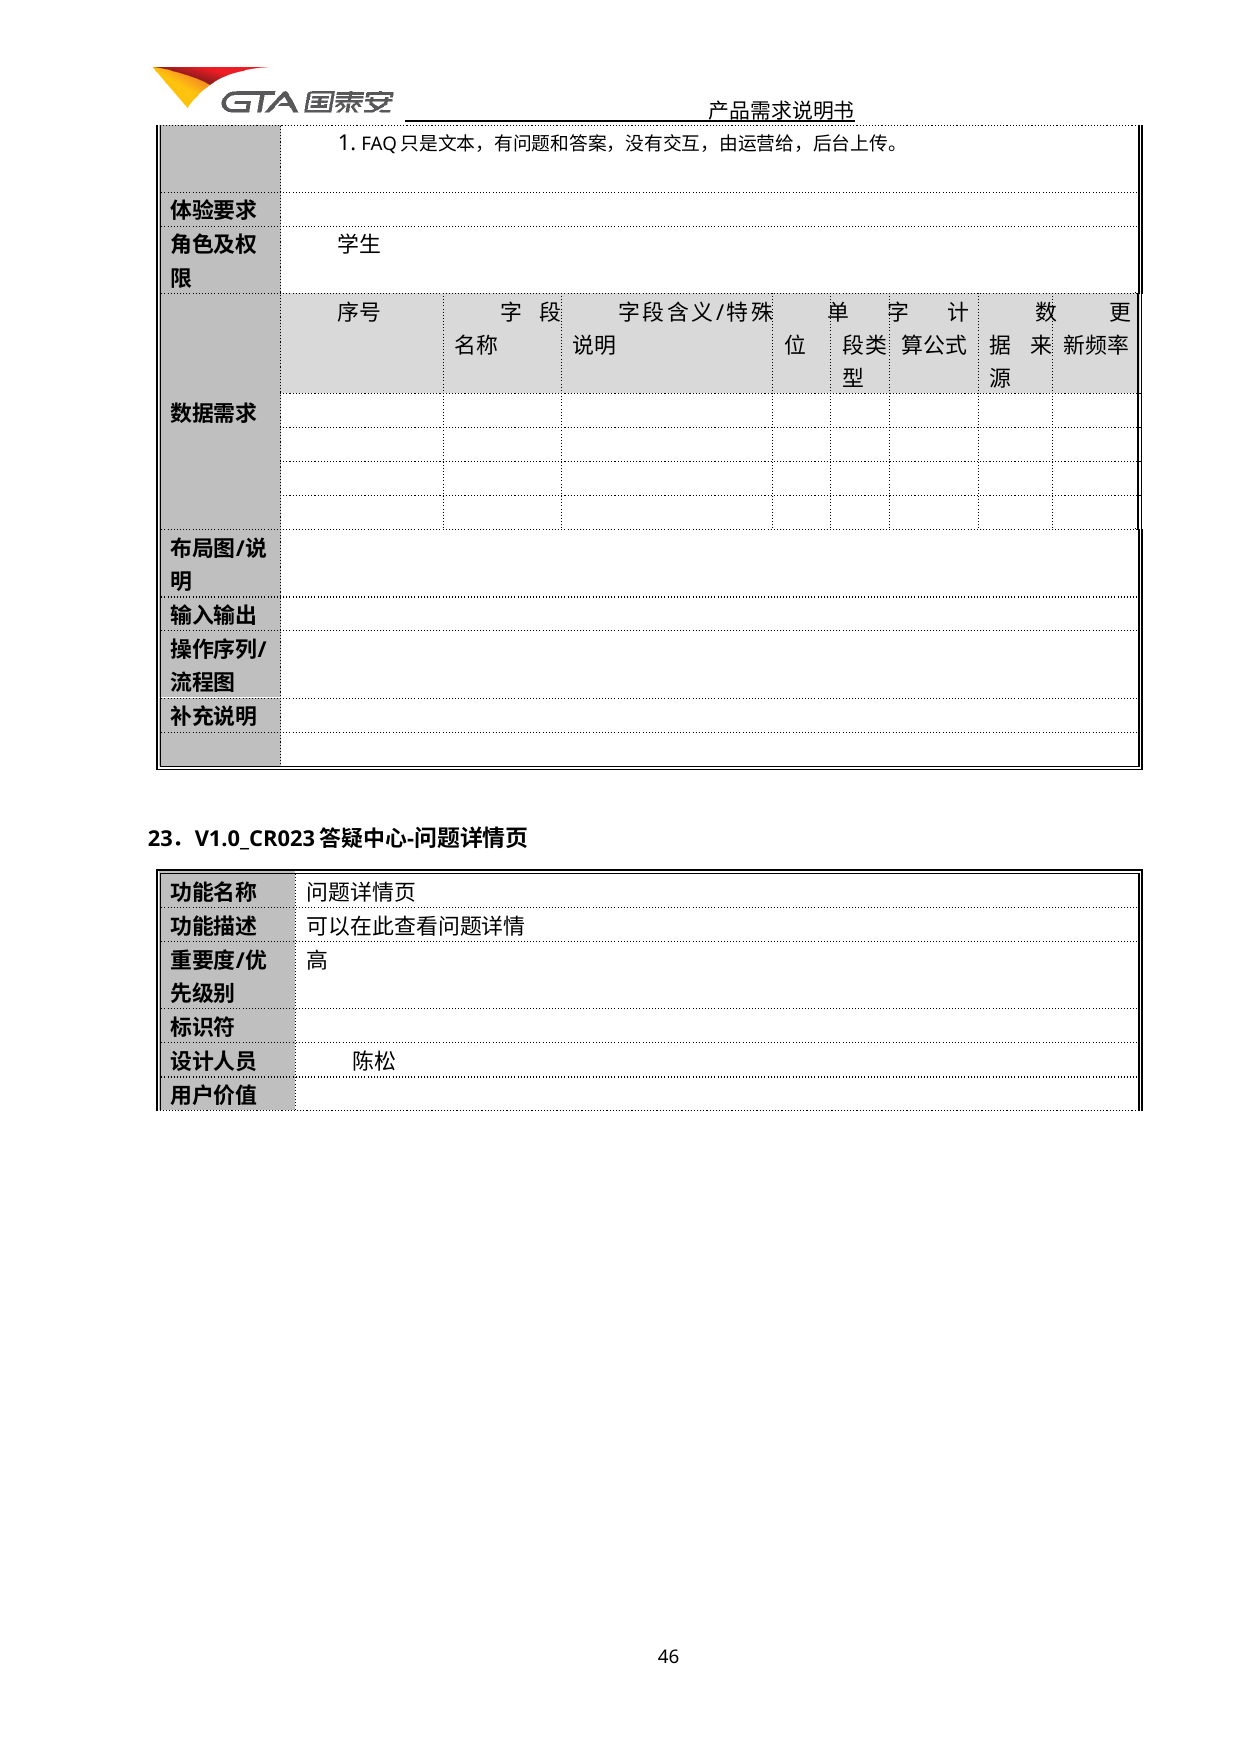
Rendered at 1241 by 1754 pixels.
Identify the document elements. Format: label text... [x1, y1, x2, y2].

table_cell 序号 [281, 293, 443, 393]
table_cell [978, 393, 1052, 427]
table_cell 计算公式 [890, 293, 978, 393]
table_cell [978, 495, 1052, 529]
table_cell [773, 495, 831, 529]
table_cell 重要度/优先级别 [161, 941, 295, 1008]
table_cell 高 [295, 941, 1138, 1008]
table_header 问题详情页 [295, 874, 1138, 907]
table_cell [890, 495, 978, 529]
table_cell [1052, 393, 1137, 427]
table_cell 用户价值 [161, 1076, 295, 1110]
table_cell [281, 630, 1138, 697]
table_cell [561, 393, 773, 427]
table_cell [890, 393, 978, 427]
table_cell [561, 461, 773, 495]
table_cell [978, 427, 1052, 461]
table_cell [1052, 461, 1137, 495]
text 23．V1.0_CR023答疑中心-问题详情页 [148, 803, 1152, 869]
table_cell [978, 461, 1052, 495]
table_cell [890, 427, 978, 461]
table_cell [281, 529, 1138, 596]
table_cell [281, 495, 443, 529]
table_cell [443, 461, 561, 495]
table_cell 设计思路 [161, 125, 281, 192]
table_cell 输入输出 [161, 596, 281, 630]
table_cell 数据需求 [161, 293, 281, 529]
table_cell 标识符 [161, 1008, 295, 1042]
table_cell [281, 125, 1138, 192]
table_cell 角色及权限 [161, 226, 281, 293]
table_cell 体验要求 [161, 192, 281, 226]
table_cell 操作序列/流程图 [161, 630, 281, 697]
table_cell [1052, 495, 1137, 529]
table_cell [281, 596, 1138, 630]
table_cell 学生 [281, 226, 1138, 293]
table_cell [561, 427, 773, 461]
table_cell 陈松 [295, 1042, 1138, 1076]
table_cell [281, 427, 443, 461]
table_cell 可以在此查看问题详情 [295, 907, 1138, 941]
table_cell 数据来源 [978, 293, 1052, 393]
table_cell 补充说明 [161, 698, 281, 732]
table_cell [161, 732, 281, 766]
table_cell [831, 393, 890, 427]
table_cell 单位 [773, 293, 831, 393]
table_cell 更新频率 [1052, 293, 1137, 393]
table_cell 字段类型 [831, 293, 890, 393]
table_cell 布局图/说明 [161, 529, 281, 596]
table_cell [890, 461, 978, 495]
table_cell 字段名称 [443, 293, 561, 393]
table_cell [561, 495, 773, 529]
table_cell [281, 732, 1138, 766]
table_cell [281, 461, 443, 495]
table_header 功能名称 [161, 874, 295, 907]
table_cell [281, 698, 1138, 732]
table_cell [773, 461, 831, 495]
table_cell [443, 495, 561, 529]
table_cell [831, 461, 890, 495]
table_cell 设计人员 [161, 1042, 295, 1076]
table_cell [773, 427, 831, 461]
table_cell [295, 1076, 1138, 1110]
picture [147, 59, 405, 119]
table_cell [281, 192, 1138, 226]
table_cell 功能描述 [161, 907, 295, 941]
table_cell [281, 393, 443, 427]
table_cell 字段含义/特殊说明 [561, 293, 773, 393]
table_cell [295, 1008, 1138, 1042]
table_cell [831, 495, 890, 529]
table_cell [443, 427, 561, 461]
table_cell [773, 393, 831, 427]
table_cell [831, 427, 890, 461]
table_cell [1052, 427, 1137, 461]
table_cell [443, 393, 561, 427]
